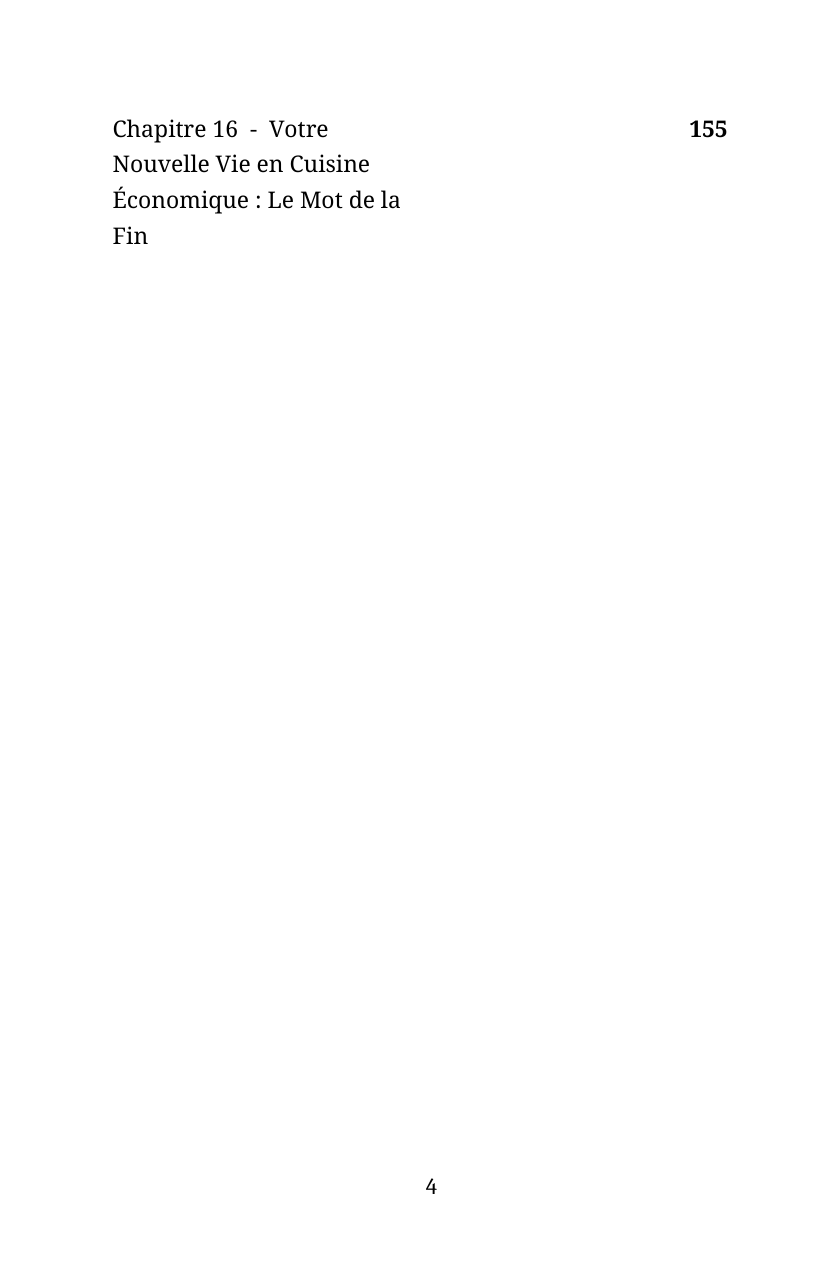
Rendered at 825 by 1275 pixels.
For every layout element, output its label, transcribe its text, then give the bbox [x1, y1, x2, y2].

table_cell 155 [420, 113, 739, 276]
table_cell Chapitre 16 - Votre Nouvelle Vie en Cuisine Économique : Le Mot de la Fin [101, 113, 420, 276]
